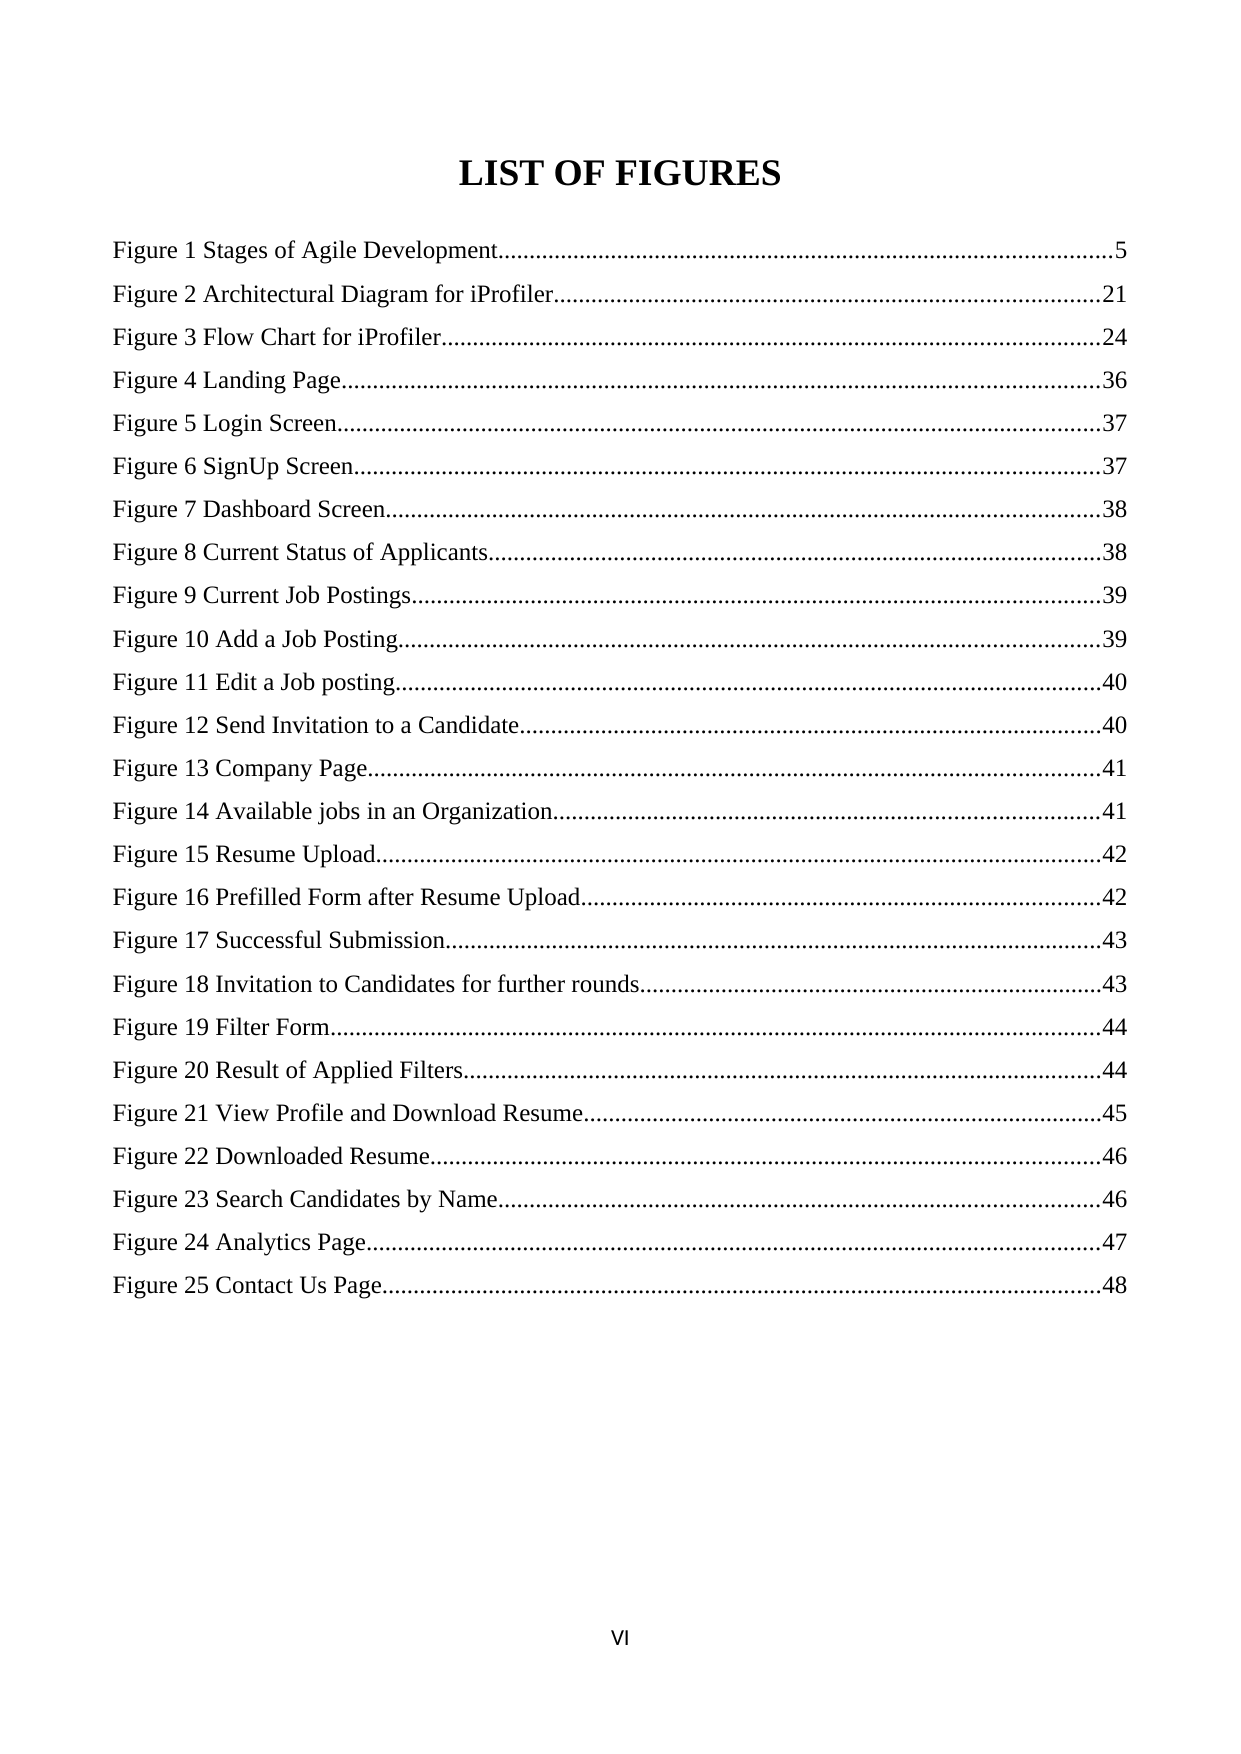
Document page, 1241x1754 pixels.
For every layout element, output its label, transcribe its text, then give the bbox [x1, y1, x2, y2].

text Figure 8 Current Status of Applicants 38 [112, 537, 1128, 566]
text Figure 4 Landing Page 36 [112, 365, 1128, 394]
text Figure 22 Downloaded Resume 46 [112, 1141, 1128, 1170]
text Figure 18 Invitation to Candidates for further rounds 43 [112, 969, 1128, 997]
text Figure 5 Login Screen 37 [112, 408, 1128, 437]
text Figure 25 Contact Us Page 48 [112, 1271, 1128, 1299]
text Figure 12 Send Invitation to a Candidate 40 [112, 710, 1128, 739]
text Figure 3 Flow Chart for iProfiler 24 [112, 322, 1128, 351]
text Figure 7 Dashboard Screen 38 [112, 494, 1128, 523]
text Figure 17 Successful Submission 43 [112, 926, 1128, 954]
text Figure 14 Available jobs in an Organization 41 [112, 796, 1128, 825]
text Figure 13 Company Page 41 [112, 753, 1128, 782]
text Figure 1 Stages of Agile Development 5 [112, 236, 1128, 264]
text Figure 2 Architectural Diagram for iProfiler 21 [112, 279, 1128, 307]
text Figure 21 View Profile and Download Resume 45 [112, 1098, 1128, 1127]
text Figure 20 Result of Applied Filters 44 [112, 1055, 1128, 1084]
text Figure 15 Resume Upload 42 [112, 839, 1128, 868]
text LIST OF FIGURES [112, 150, 1128, 193]
text Figure 11 Edit a Job posting 40 [112, 667, 1128, 696]
text Figure 23 Search Candidates by Name 46 [112, 1184, 1128, 1213]
text Figure 16 Prefilled Form after Resume Upload 42 [112, 882, 1128, 911]
text Figure 10 Add a Job Posting 39 [112, 624, 1128, 652]
text Figure 19 Filter Form 44 [112, 1012, 1128, 1041]
text Figure 24 Analytics Page 47 [112, 1227, 1128, 1256]
text Figure 6 SignUp Screen 37 [112, 451, 1128, 480]
text Figure 9 Current Job Postings 39 [112, 581, 1128, 609]
